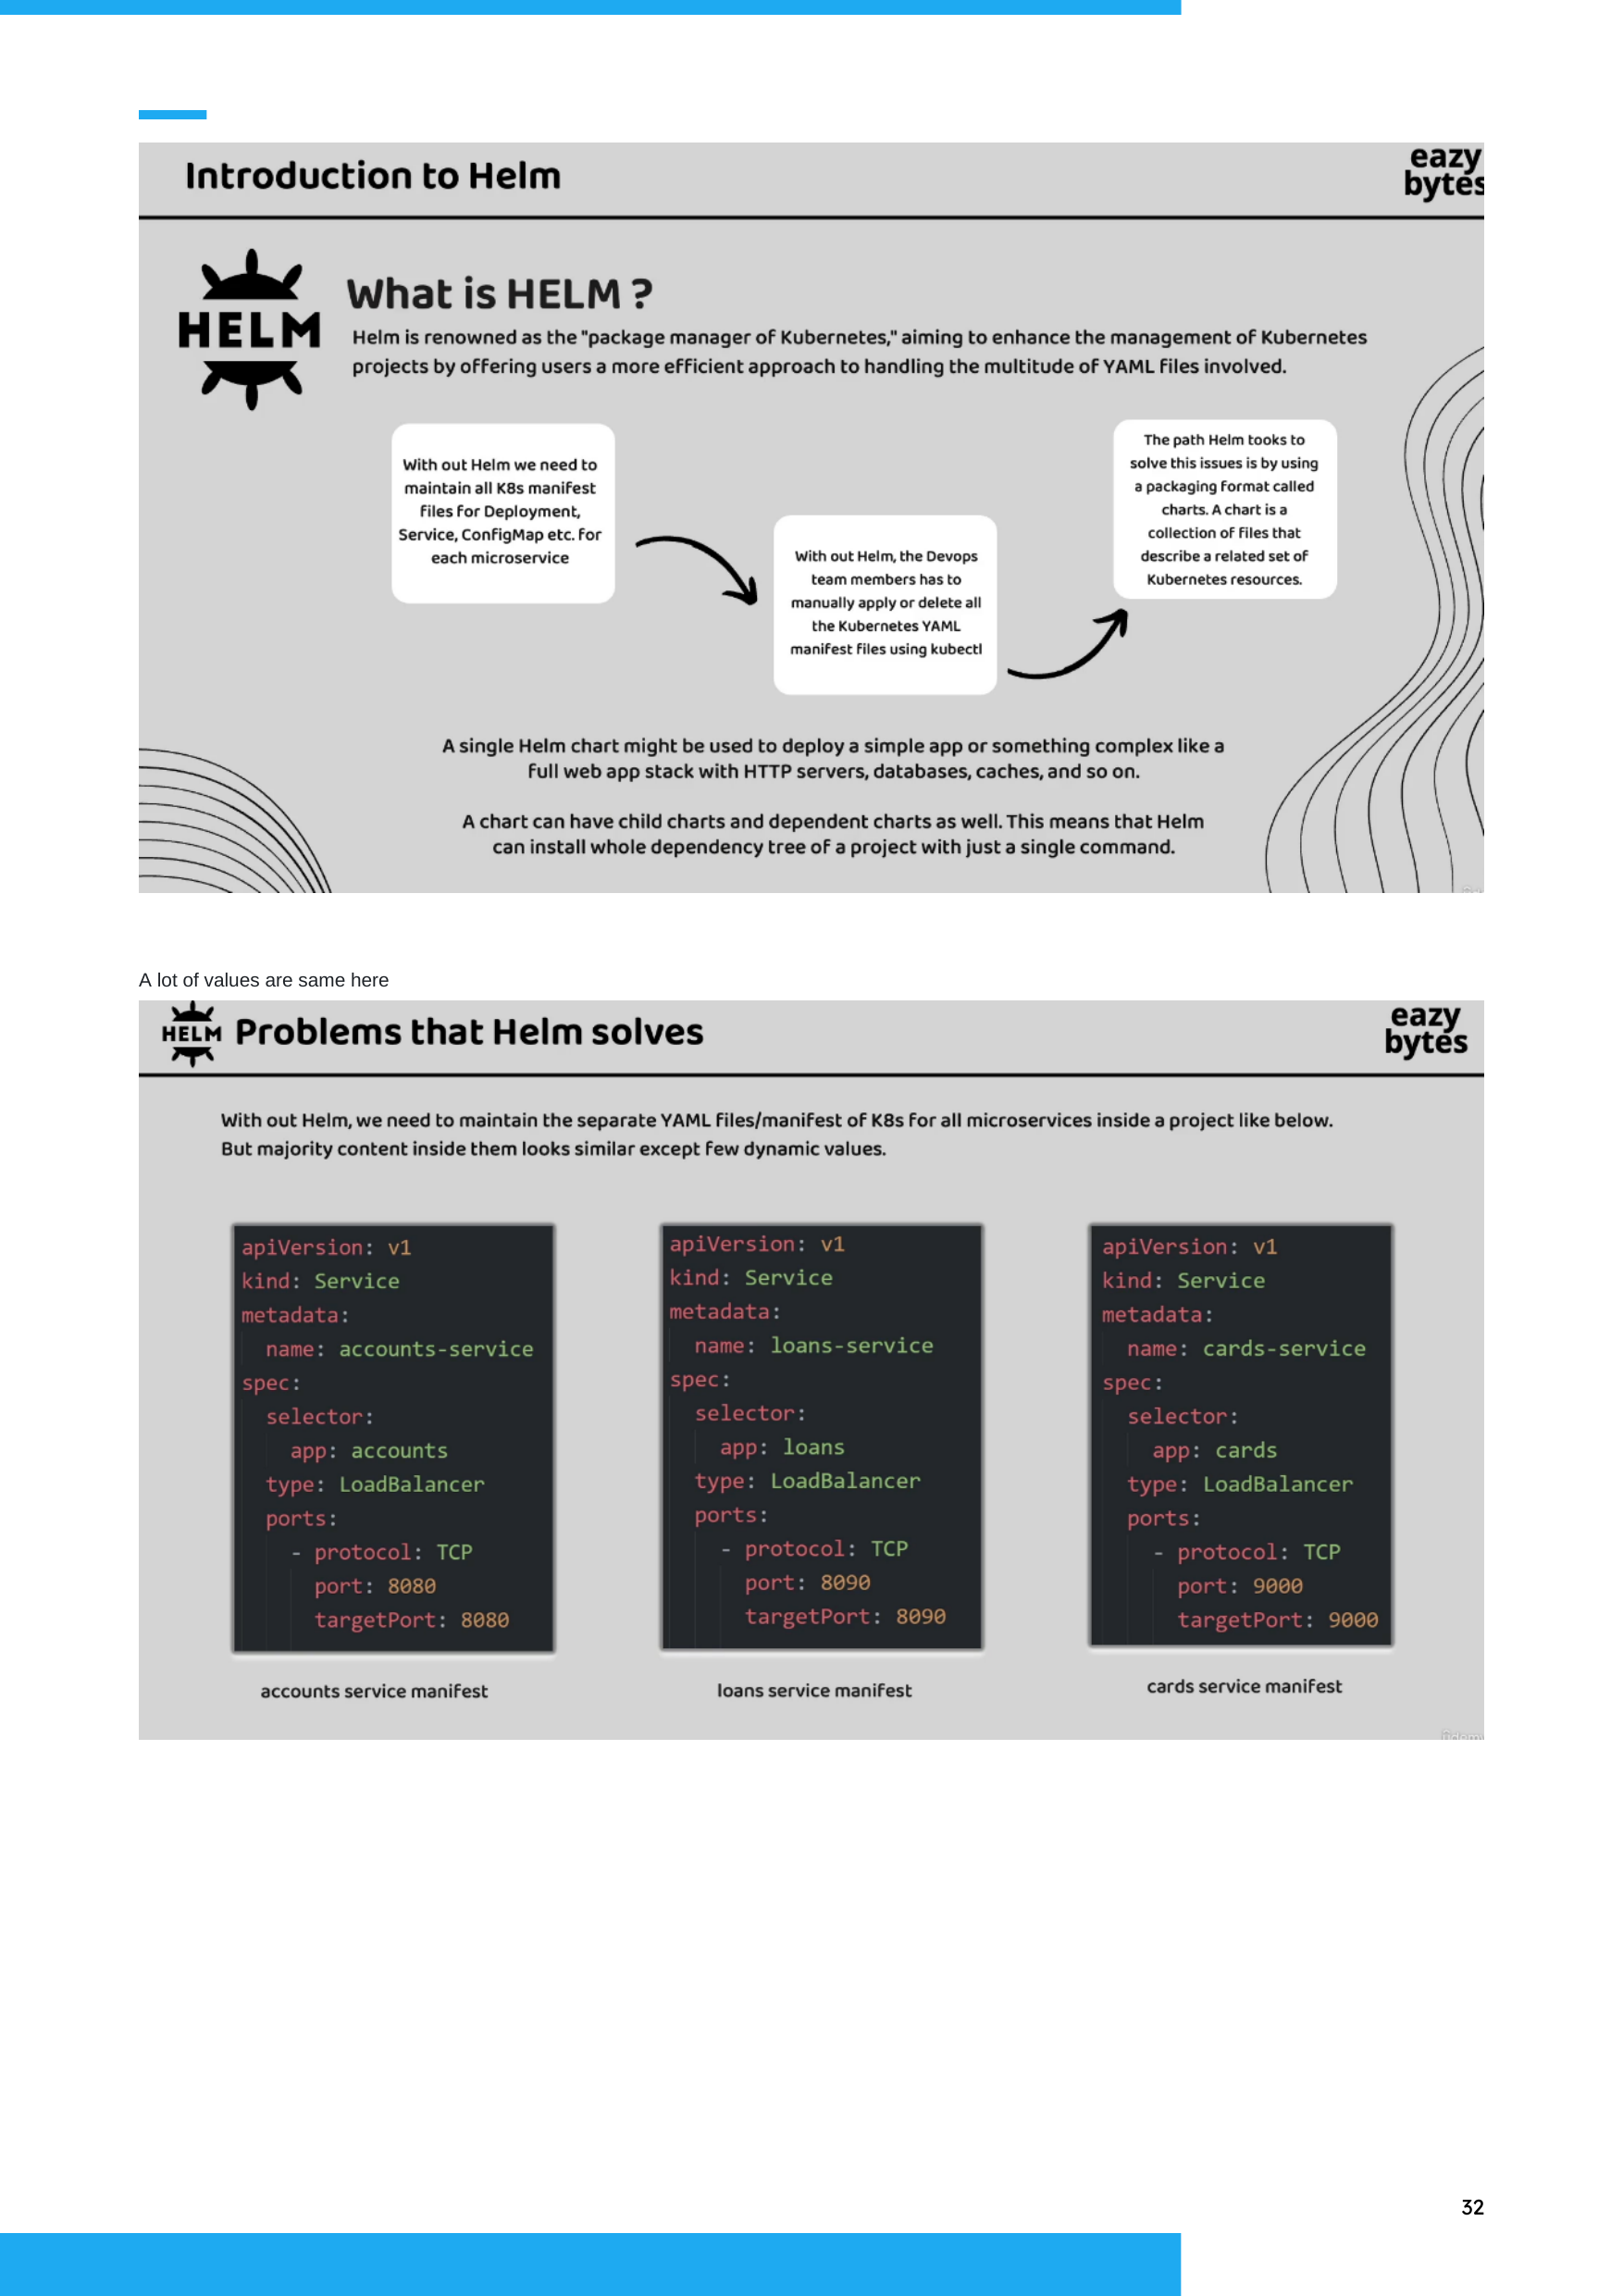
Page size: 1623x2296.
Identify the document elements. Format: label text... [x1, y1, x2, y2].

picture [0, 2233, 1182, 2296]
picture [139, 1000, 1484, 1740]
picture [0, 0, 1182, 15]
picture [139, 110, 207, 119]
text A lot of values are same here [139, 969, 1484, 991]
picture [139, 143, 1484, 893]
